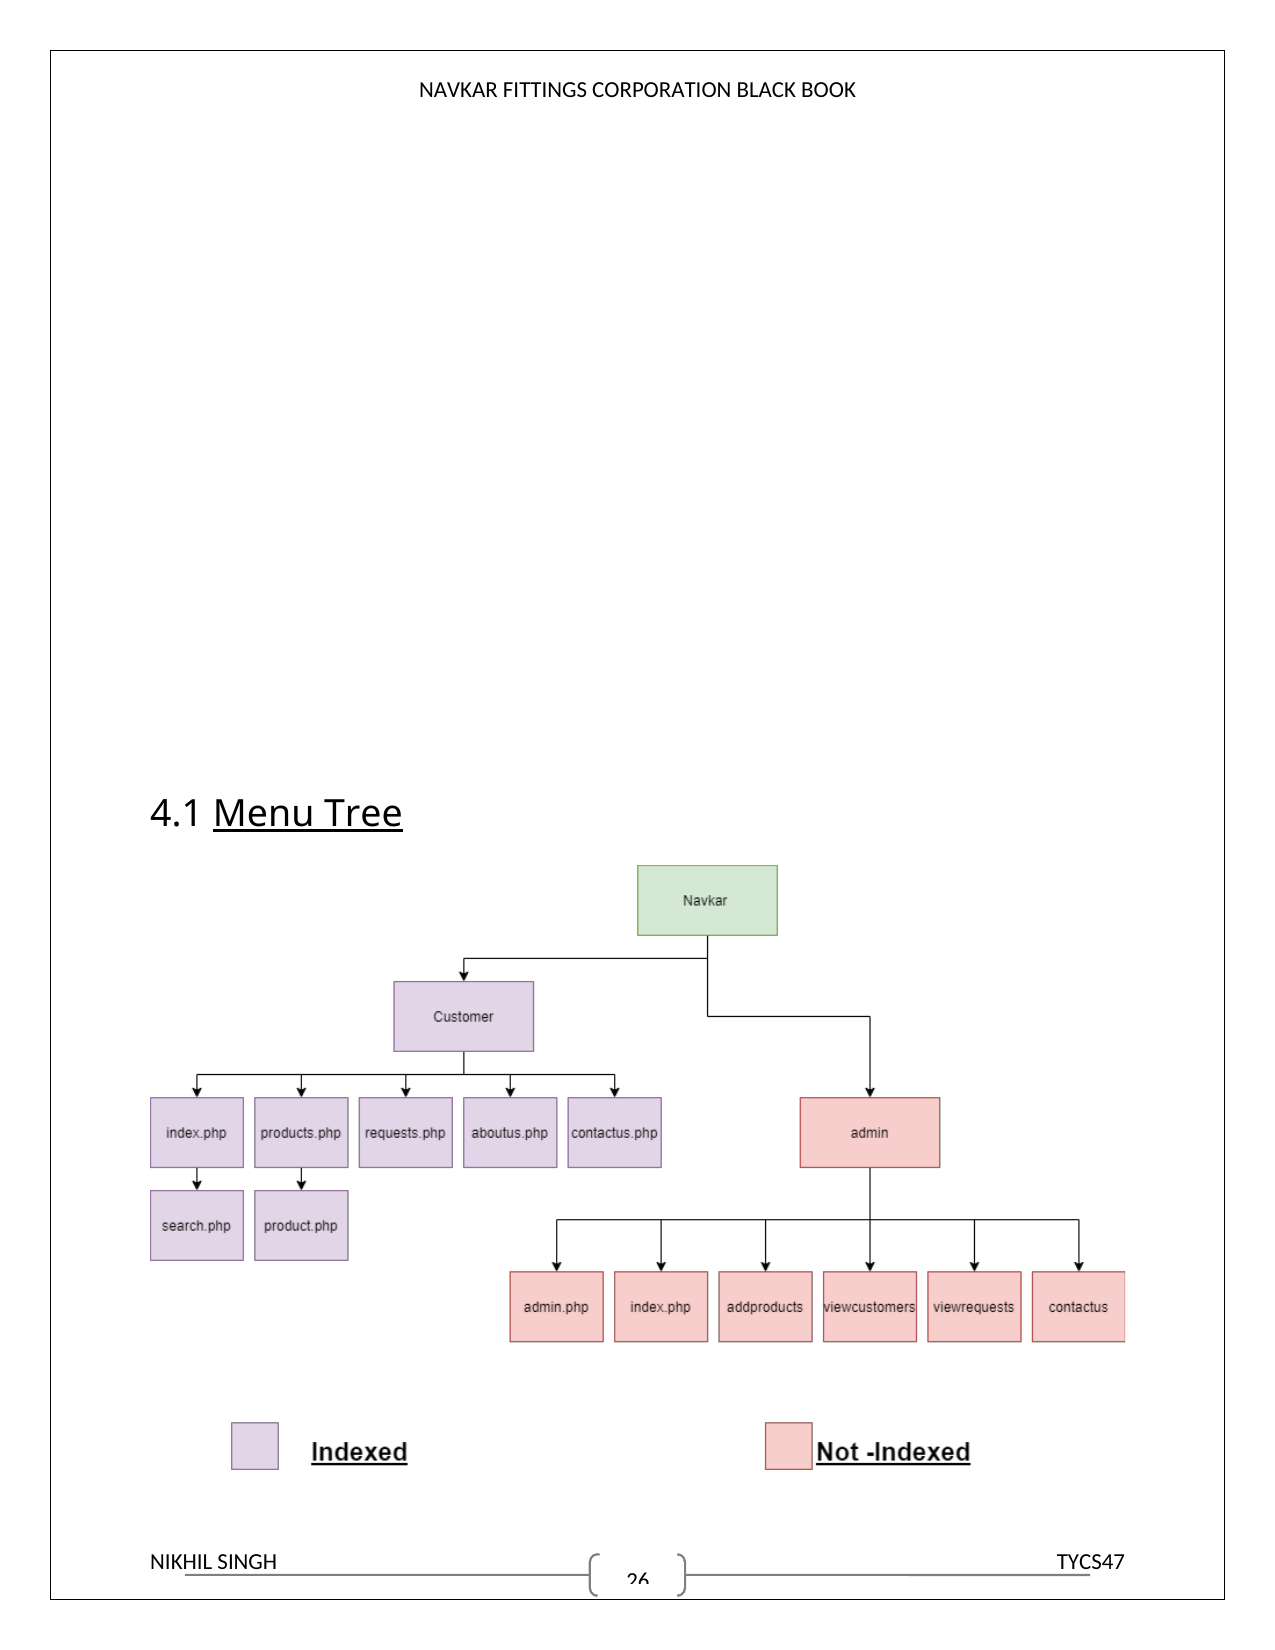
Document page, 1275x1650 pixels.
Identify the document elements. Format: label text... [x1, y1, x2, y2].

picture [150, 865, 1125, 1470]
text 4.1 Menu Tree [150, 786, 1125, 837]
